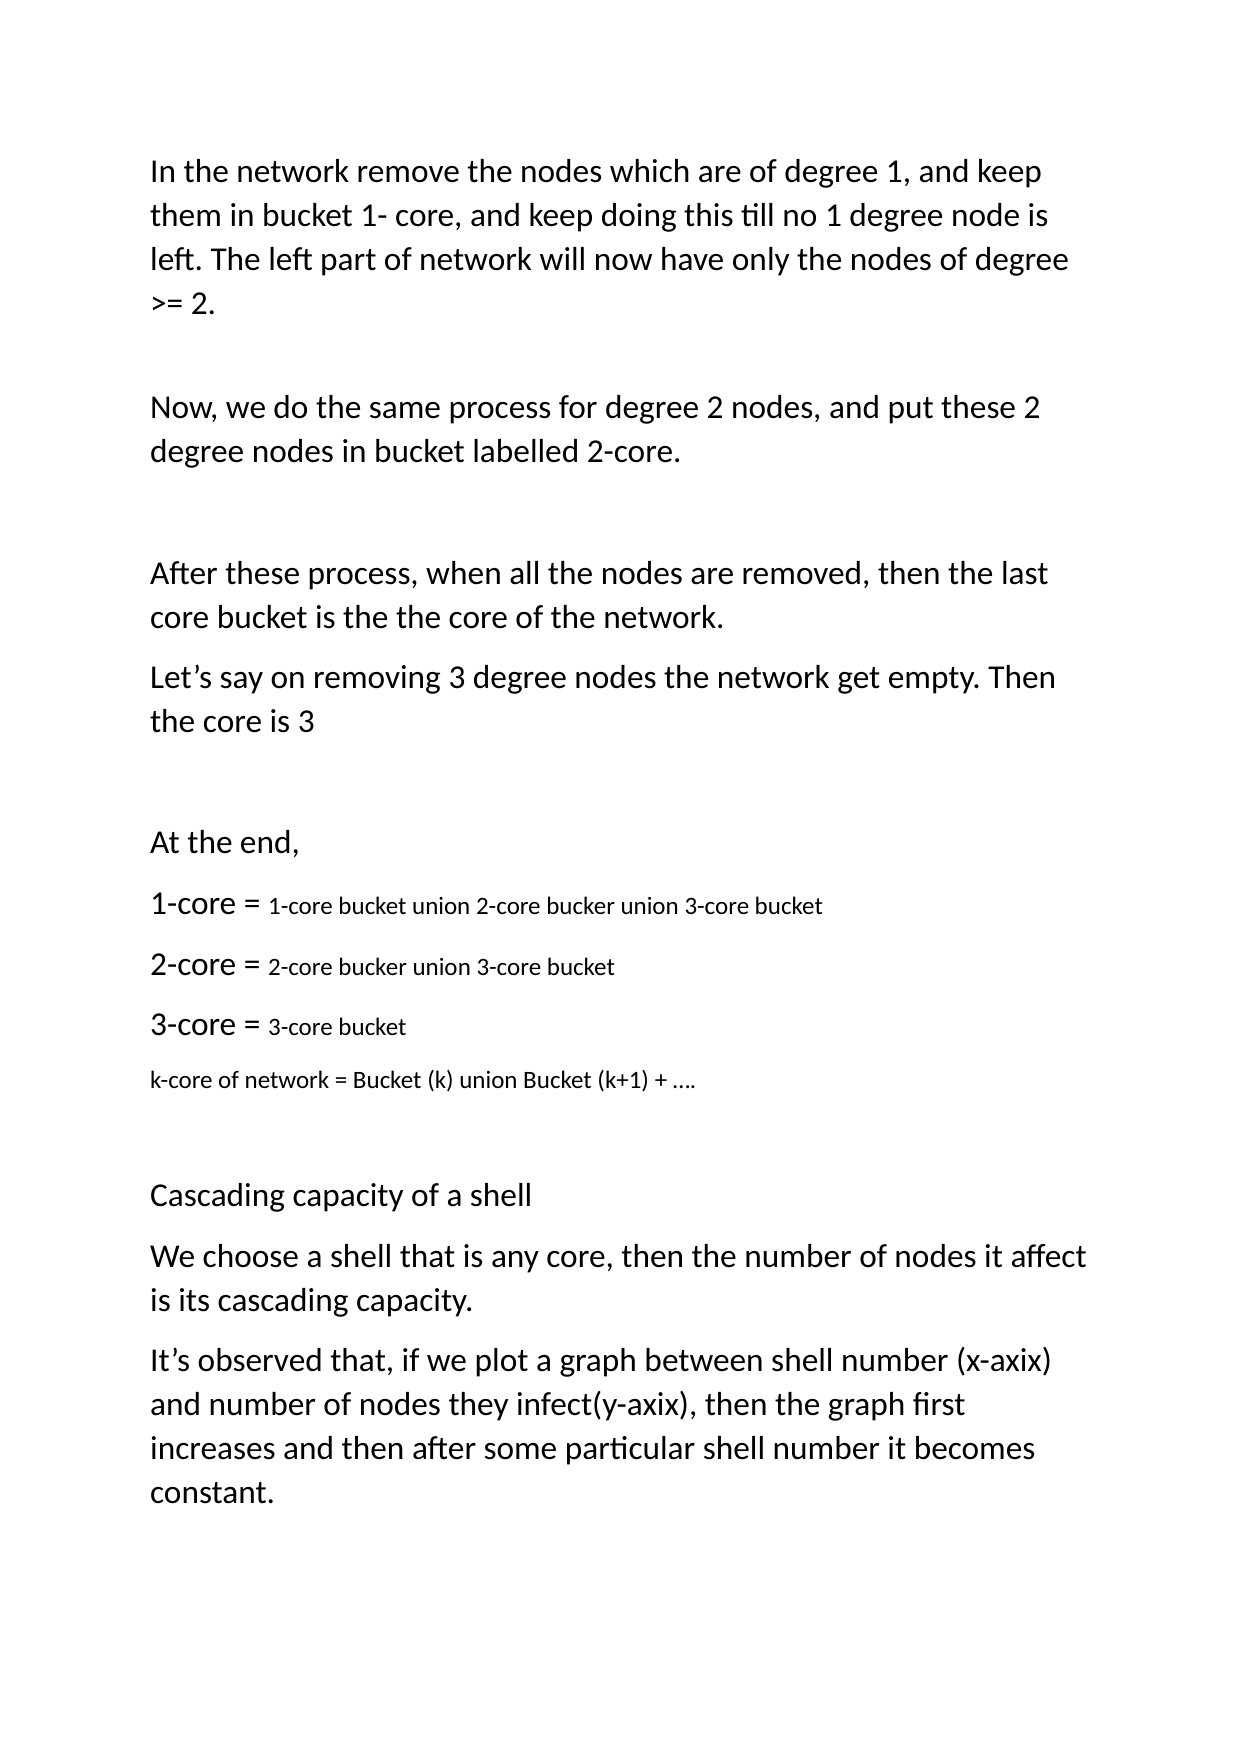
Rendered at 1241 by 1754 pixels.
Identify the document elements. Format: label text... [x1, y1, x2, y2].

text It’s observed that, if we plot a graph between shell number (x-axix) and number of nodes they infect(y-axix), then the graph first increases and then after some particular shell number it becomes constant. [150, 1339, 1090, 1512]
text At the end, [150, 821, 1090, 862]
text 1-core = 1-core bucket union 2-core bucker union 3-core bucket [150, 882, 1090, 923]
text 3-core = 3-core bucket [150, 1003, 1090, 1044]
text Cascading capacity of a shell [150, 1174, 1090, 1215]
text 2-core = 2-core bucker union 3-core bucket [150, 943, 1090, 983]
text Let’s say on removing 3 degree nodes the network get empty. Then the core is 3 [150, 656, 1090, 741]
text Now, we do the same process for degree 2 nodes, and put these 2 degree nodes in bucket labelled 2-core. [150, 342, 1090, 471]
text k-core of network = Bucket (k) union Bucket (k+1) + …. [150, 1064, 1090, 1094]
text After these process, when all the nodes are removed, then the last core bucket is the the core of the network. [150, 552, 1090, 636]
text We choose a shell that is any core, then the number of nodes it affect is its cascading capacity. [150, 1235, 1090, 1319]
text In the network remove the nodes which are of degree 1, and keep them in bucket 1- core, and keep doing this till no 1 degree node is left. The left part of network will now have only the nodes of degree >= 2. [150, 150, 1090, 323]
